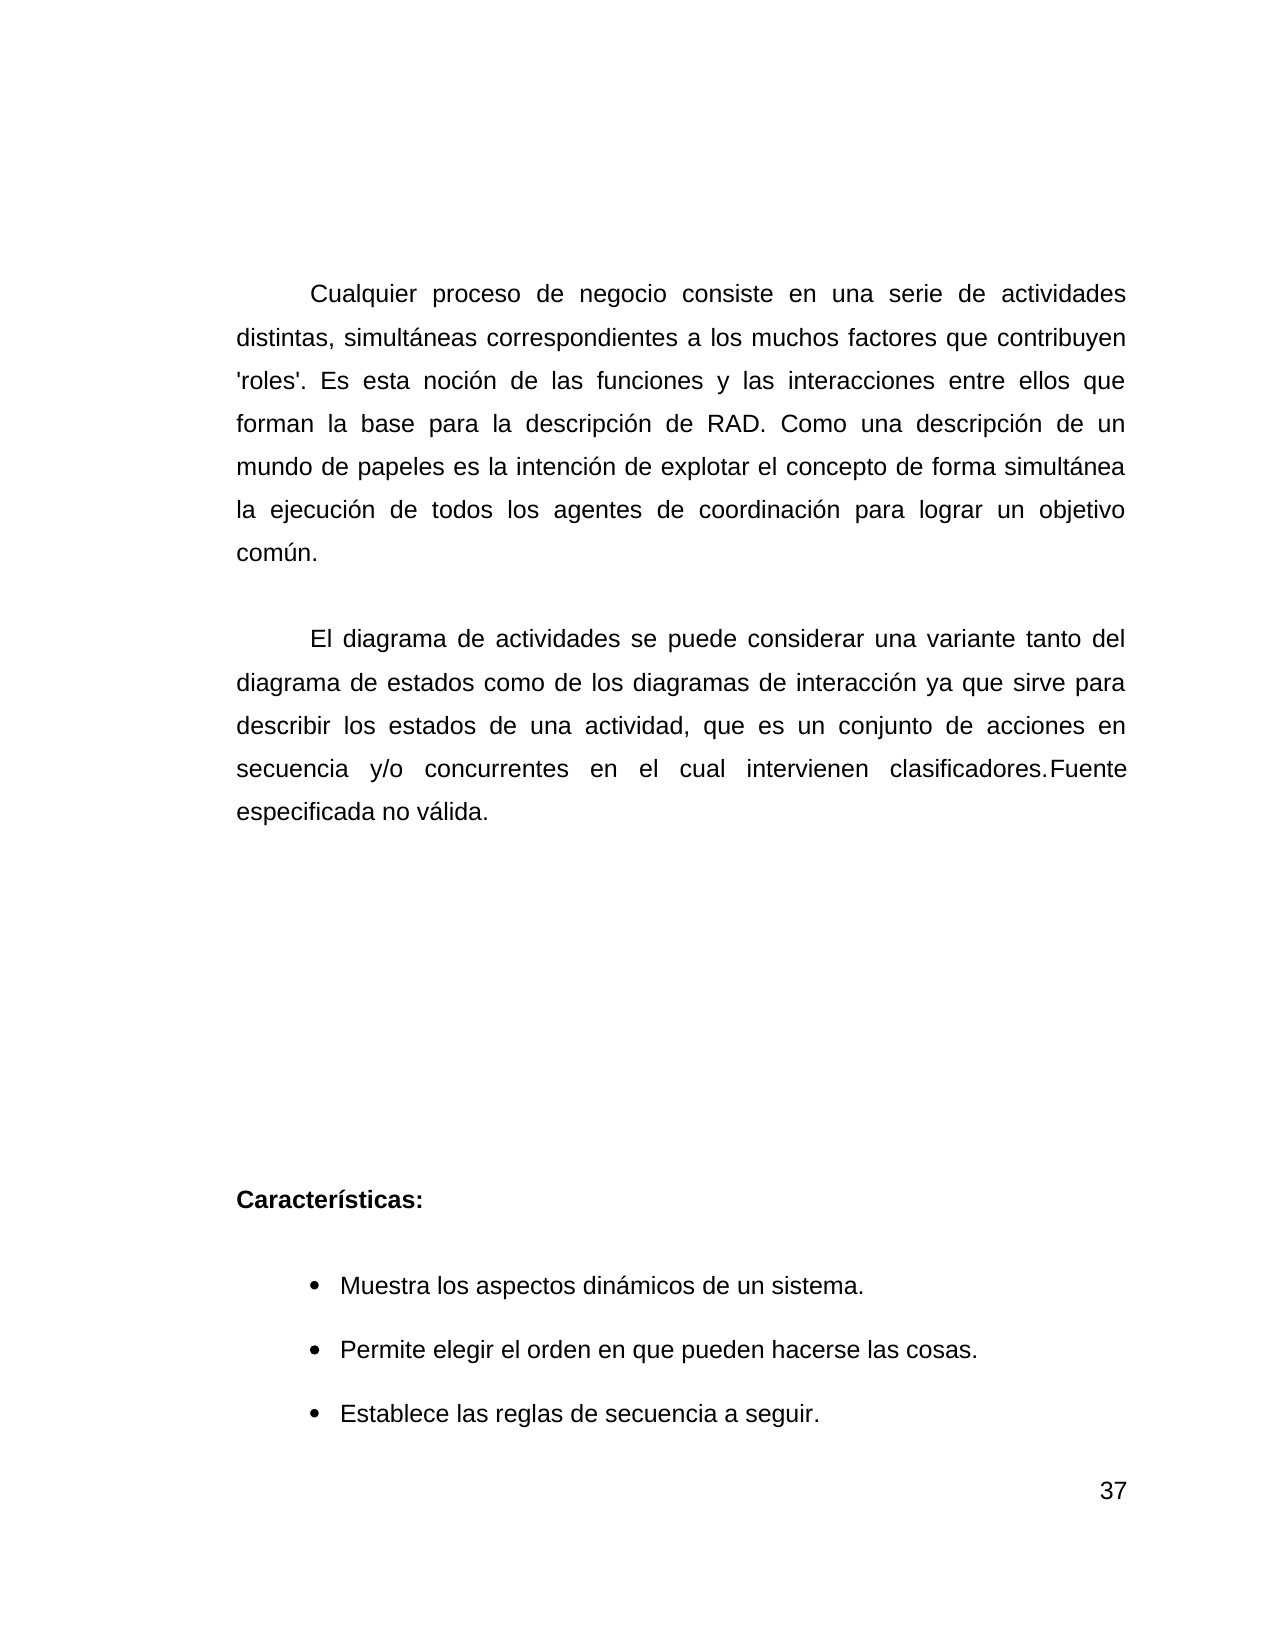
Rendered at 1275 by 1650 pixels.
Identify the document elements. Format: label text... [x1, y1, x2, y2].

list Establece las reglas de secuencia a seguir. [310, 1399, 1127, 1428]
list Muestra los aspectos dinámicos de un sistema. [310, 1271, 1127, 1300]
list Permite elegir el orden en que pueden hacerse las cosas. [310, 1335, 1127, 1364]
text El diagrama de actividades se puede considerar una variante tanto del diagrama de estados como de los diagramas de interacción ya que sirve para describir los estados de una actividad, que es un conjunto de acciones en secuencia y/o concurrentes en el cual intervienen clasificadores. [236, 624, 1127, 826]
text Características: [236, 1185, 1127, 1214]
text Cualquier proceso de negocio consiste en una serie de actividades distintas, simultáneas correspondientes a los muchos factores que contribuyen 'roles'. Es esta noción de las funciones y las interacciones entre ellos que forman la base para la descripción de RAD. Como una descripción de un mundo de papeles es la intención de explotar el concepto de forma simultánea la ejecución de todos los agentes de coordinación para lograr un objetivo común. [236, 279, 1127, 567]
